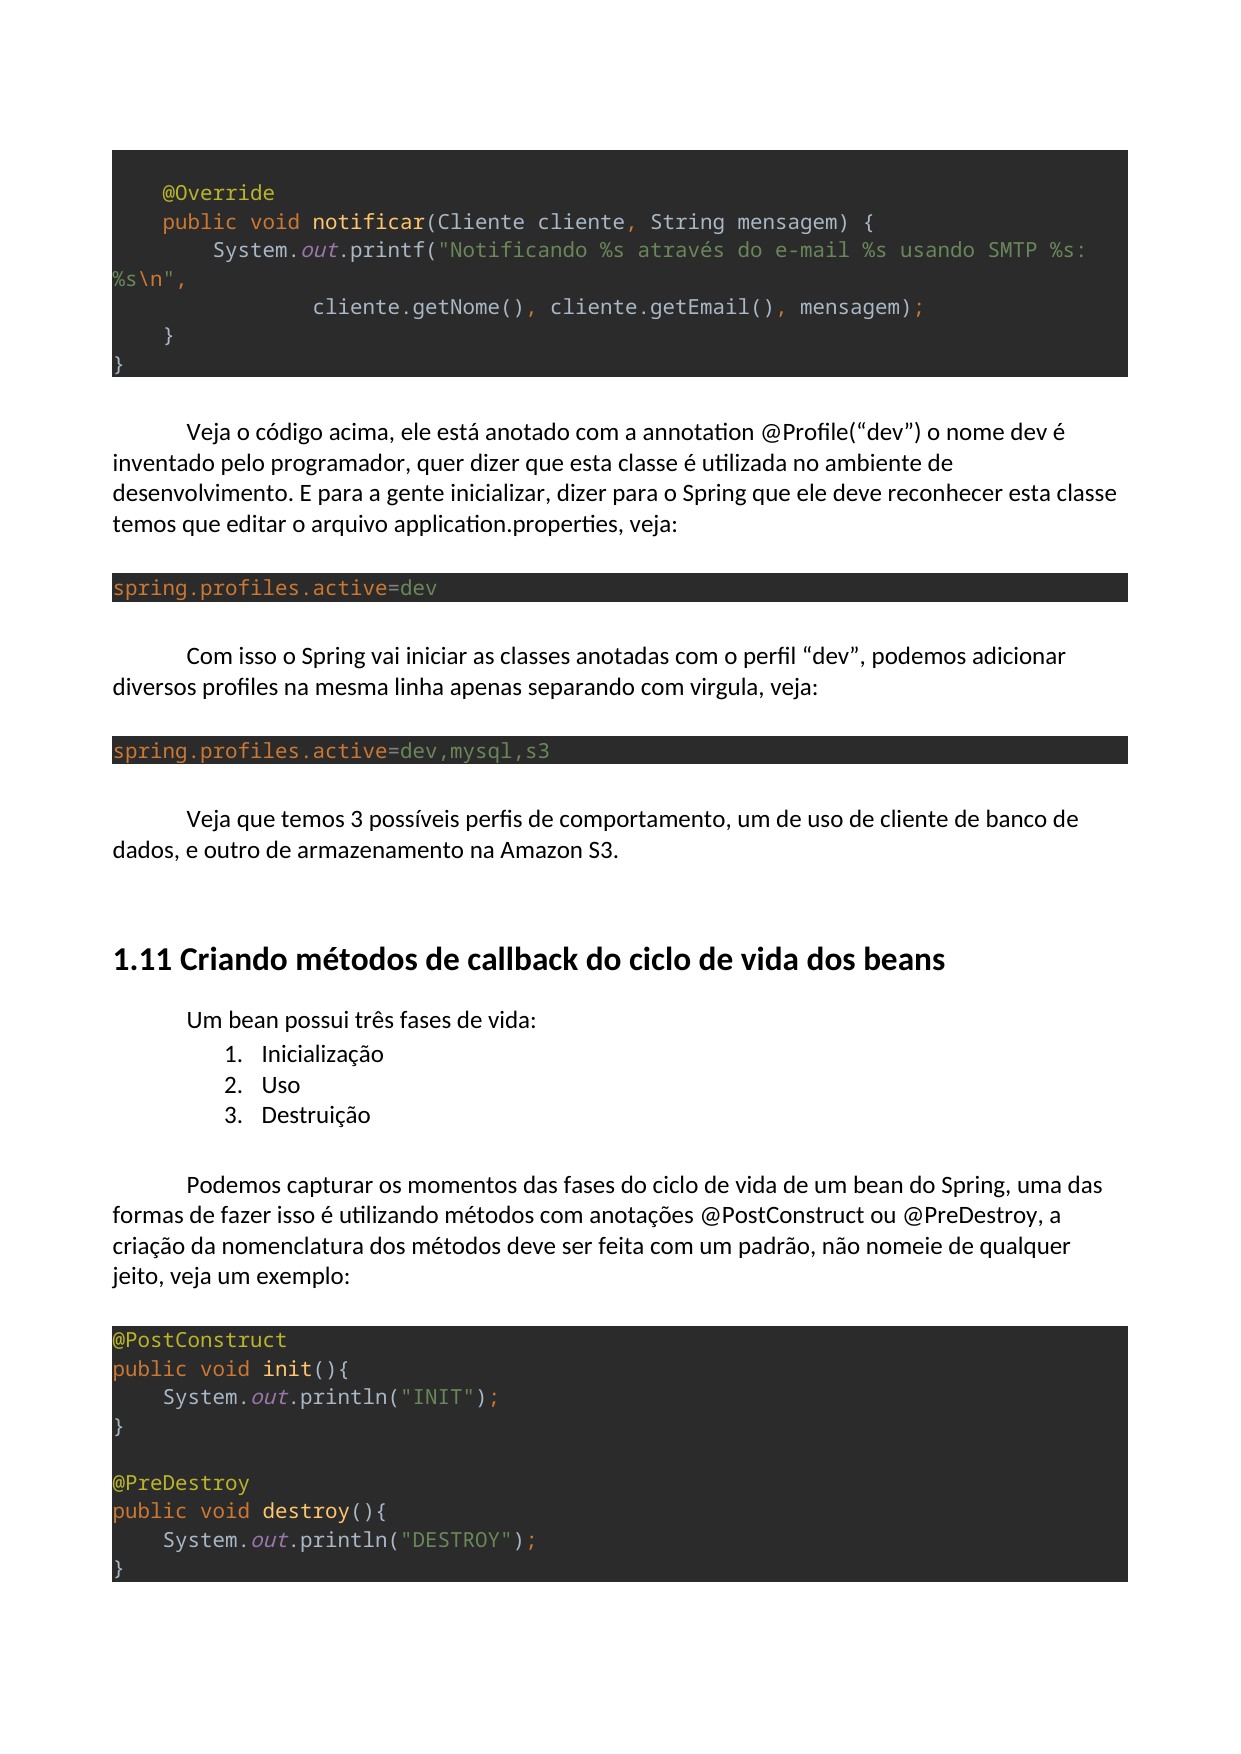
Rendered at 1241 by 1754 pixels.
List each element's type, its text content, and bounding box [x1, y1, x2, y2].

subtitle Criando métodos de callback do ciclo de vida dos beans [112, 938, 1128, 979]
list Uso [224, 1069, 1128, 1099]
text spring.profiles.active=dev,mysql,s3 [112, 736, 1128, 764]
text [112, 150, 1128, 377]
text Veja o código acima, ele está anotado com a annotation @Profile(“dev”) o nome dev é inventado pelo programador, quer dizer que esta classe é utilizada no ambiente de desenvolvimento. E para a gente inicializar, dizer para o Spring que ele deve reconhecer esta classe temos que editar o arquivo application.properties, veja: [112, 416, 1128, 538]
text @PostConstruct public void init(){ System.out.println("INIT"); } @PreDestroy public void destroy(){ System.out.println("DESTROY"); } [112, 1326, 1128, 1582]
text spring.profiles.active=dev [112, 573, 1128, 602]
list Inicialização [224, 1038, 1128, 1069]
text Um bean possui três fases de vida: [112, 1004, 1128, 1034]
list Destruição [224, 1099, 1128, 1130]
text Veja que temos 3 possíveis perfis de comportamento, um de uso de cliente de banco de dados, e outro de armazenamento na Amazon S3. [112, 803, 1128, 864]
text Com isso o Spring vai iniciar as classes anotadas com o perfil “dev”, podemos adicionar diversos profiles na mesma linha apenas separando com virgula, veja: [112, 640, 1128, 701]
text Podemos capturar os momentos das fases do ciclo de vida de um bean do Spring, uma das formas de fazer isso é utilizando métodos com anotações @PostConstruct ou @PreDestroy, a criação da nomenclatura dos métodos deve ser feita com um padrão, não nomeie de qualquer jeito, veja um exemplo: [112, 1169, 1128, 1291]
